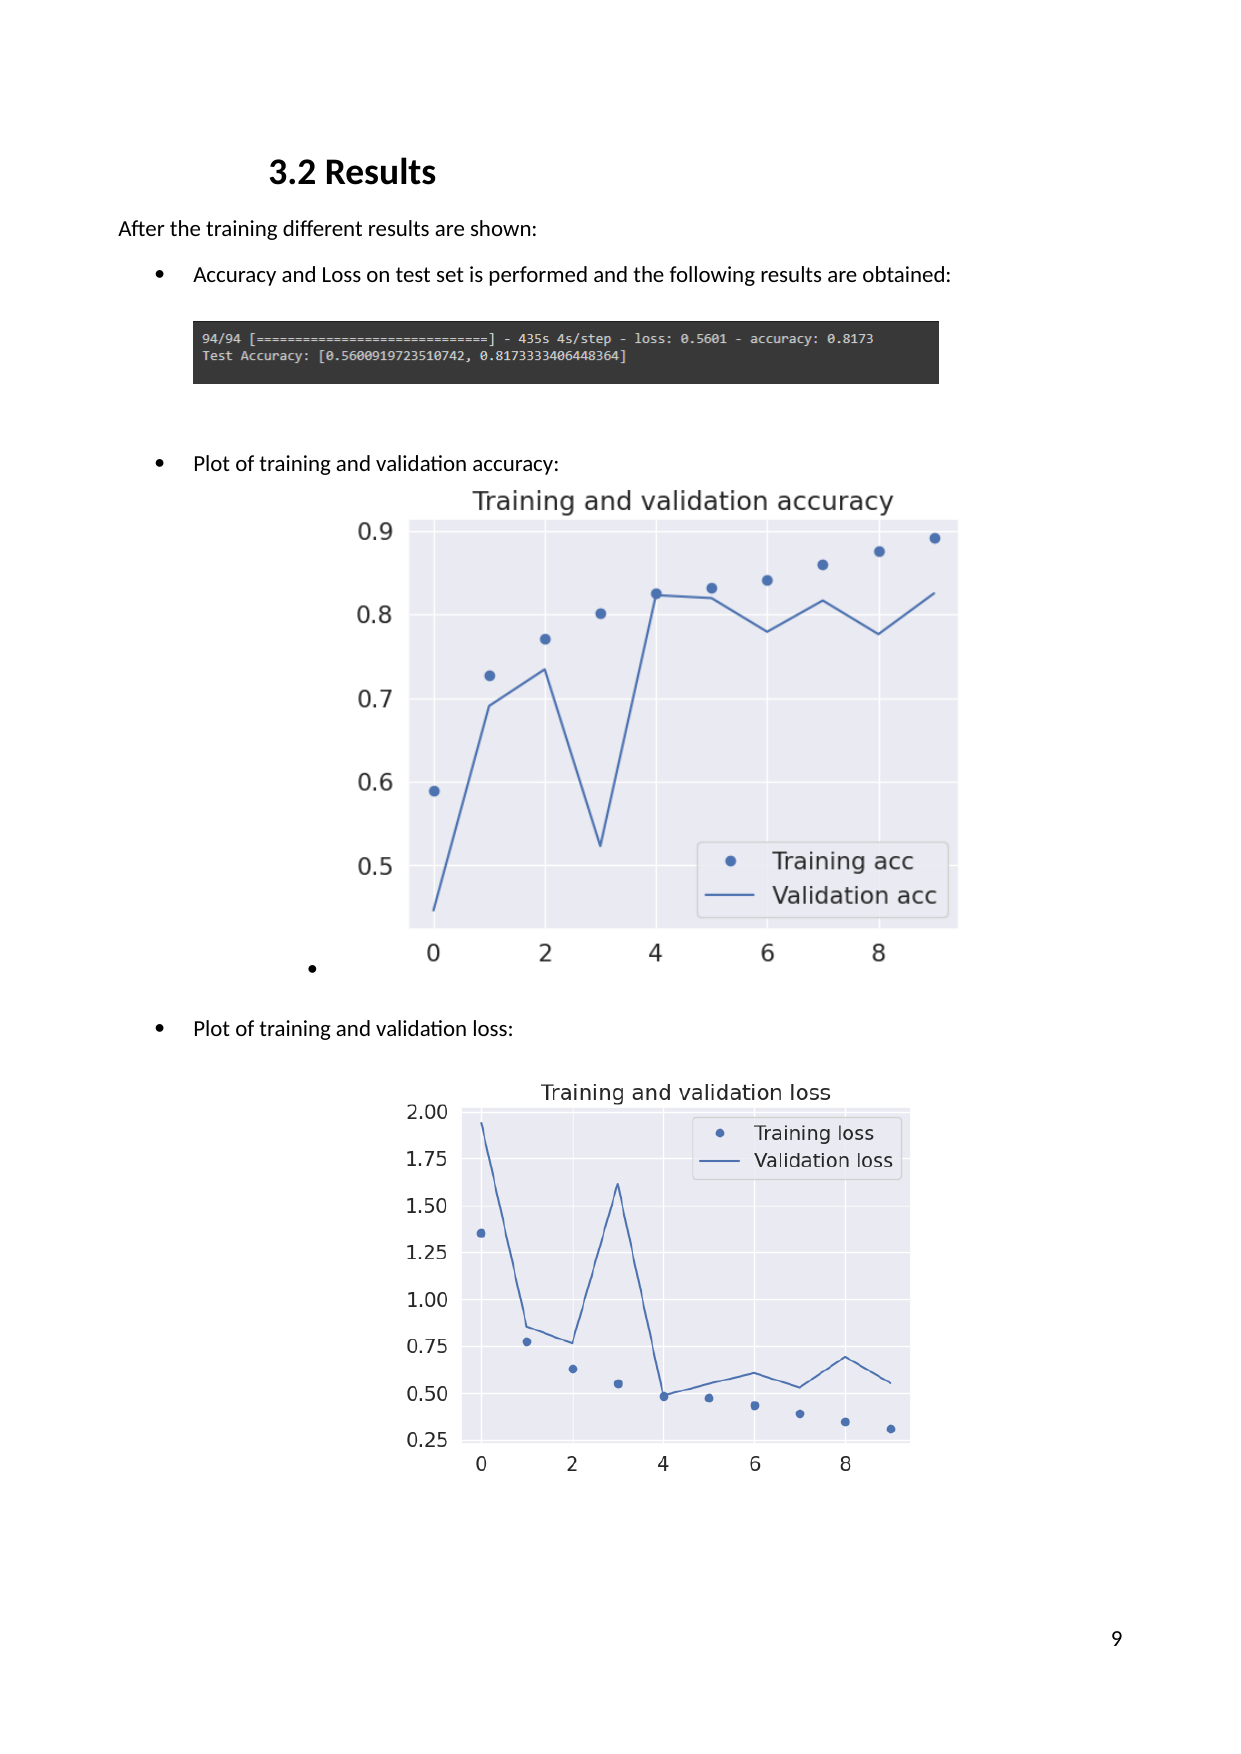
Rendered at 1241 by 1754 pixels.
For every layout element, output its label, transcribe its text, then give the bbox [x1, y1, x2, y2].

text After the training different results are shown: [118, 214, 1122, 242]
list Plot of training and validation accuracy: [156, 449, 1122, 477]
picture [345, 479, 970, 977]
picture [193, 321, 939, 384]
list 3.2 Results [268, 148, 1122, 193]
picture [396, 1075, 919, 1483]
list Plot of training and validation loss: [156, 1014, 1122, 1043]
list Accuracy and Loss on test set is performed and the following results are obtained: [156, 261, 1122, 289]
